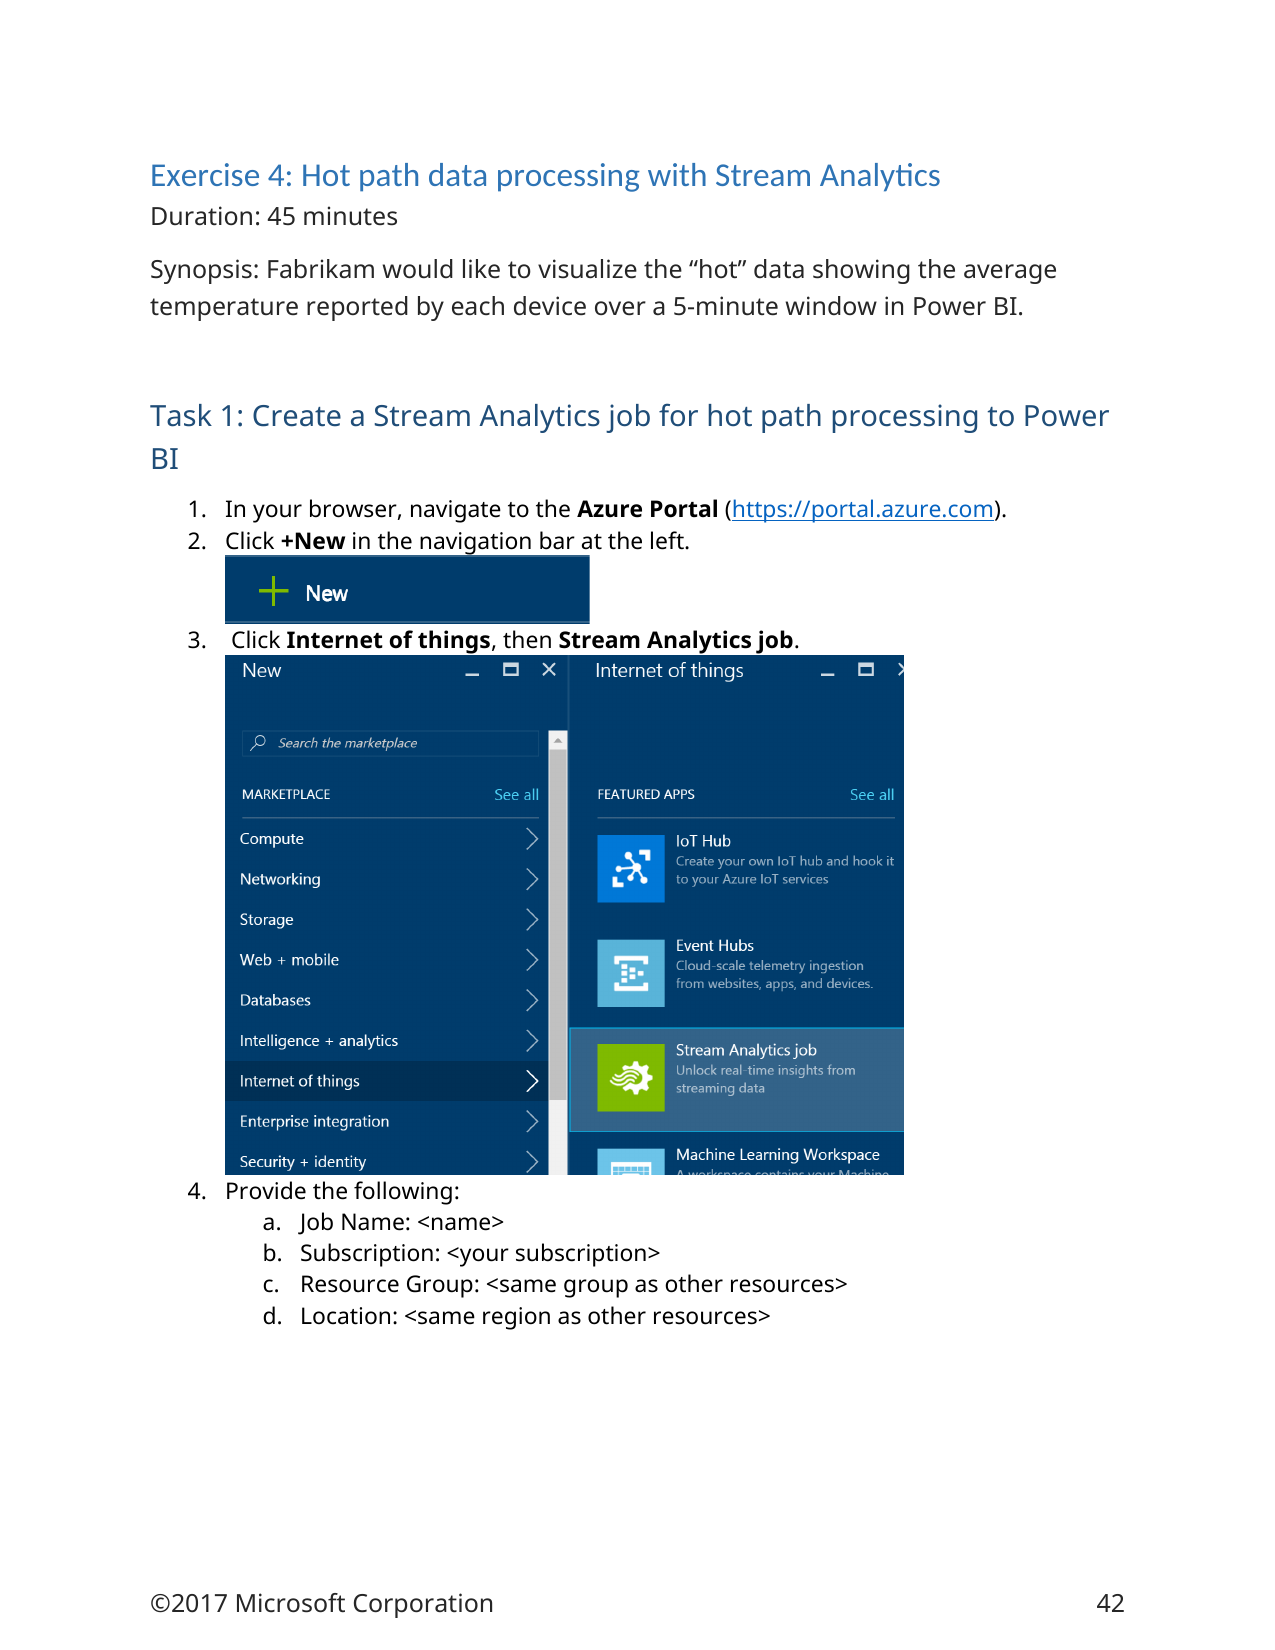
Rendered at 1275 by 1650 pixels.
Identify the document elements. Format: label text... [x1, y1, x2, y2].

list Job Name: <name> [262, 1206, 1125, 1237]
picture [225, 555, 590, 624]
list Resource Group: <same group as other resources> [262, 1268, 1125, 1300]
list Subscription: <your subscription> [262, 1237, 1125, 1268]
list Location: <same region as other resources> [262, 1300, 1125, 1331]
picture [571, 1029, 904, 1130]
list In your browser, navigate to the Azure Portal (https://portal.azure.com). [187, 493, 1125, 524]
subtitle Exercise 4: Hot path data processing with Stream Analytics [150, 154, 1125, 195]
list Provide the following: [187, 1175, 1125, 1206]
subtitle Task 1: Create a Stream Analytics job for hot path processing to Power BI [150, 395, 1125, 478]
text Duration: 45 minutes [150, 198, 1125, 232]
text Synopsis: Fabrikam would like to visualize the “hot” data showing the average temperature reported by each device over a 5-minute window in Power BI. [150, 252, 1125, 322]
picture [225, 655, 904, 1175]
